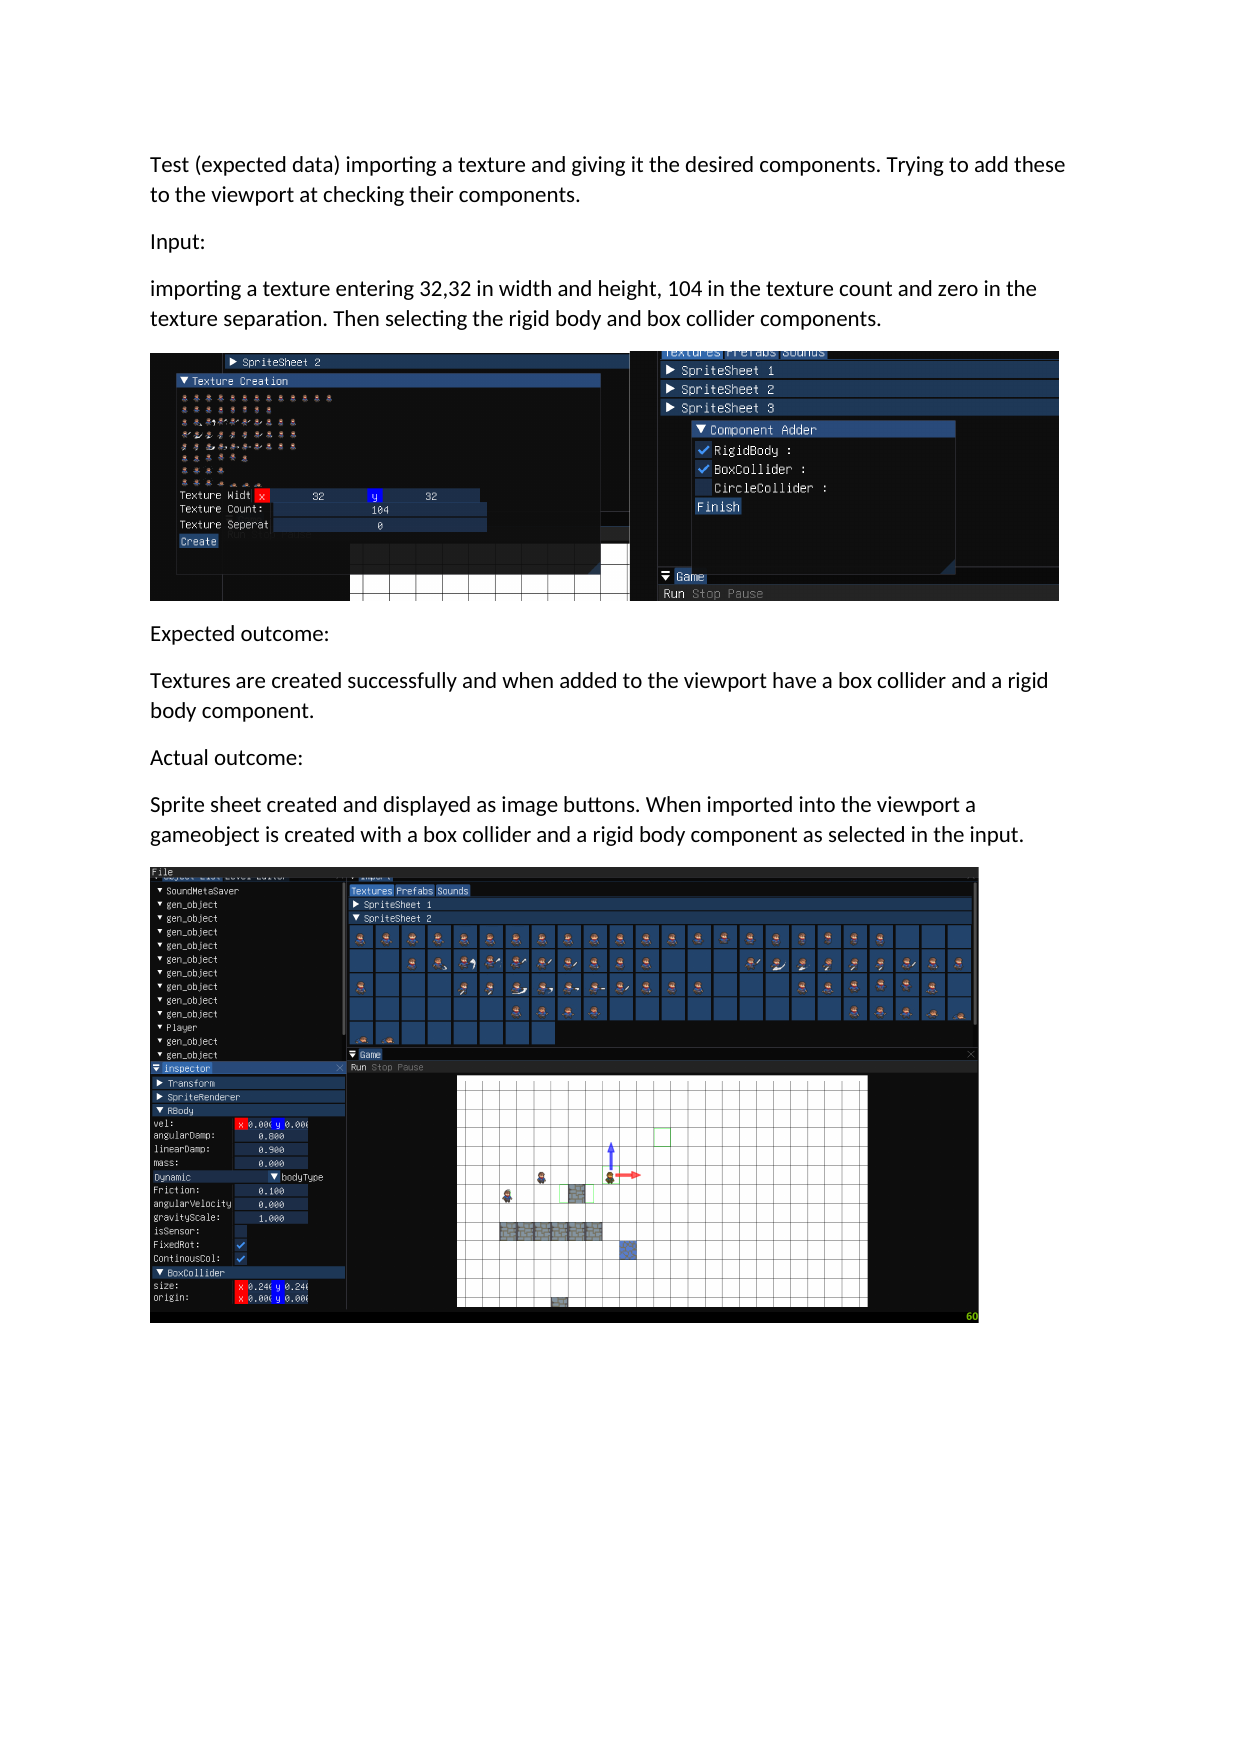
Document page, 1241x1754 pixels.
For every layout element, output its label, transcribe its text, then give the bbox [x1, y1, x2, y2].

picture [150, 867, 979, 1323]
text Test (expected data) importing a texture and giving it the desired components. Trying to add these to the viewport at checking their components. [150, 150, 1090, 208]
text Sprite sheet created and displayed as image buttons. When imported into the viewport a gameobject is created with a box collider and a rigid body component as selected in the input. [150, 790, 1090, 848]
text Input: [150, 227, 1090, 255]
picture [150, 351, 1059, 601]
text Textures are created successfully and when added to the viewport have a box collider and a rigid body component. [150, 666, 1090, 724]
text Expected outcome: [150, 619, 1090, 647]
text importing a texture entering 32,32 in width and height, 104 in the texture count and zero in the texture separation. Then selecting the rigid body and box collider components. [150, 274, 1090, 332]
text Actual outcome: [150, 743, 1090, 771]
